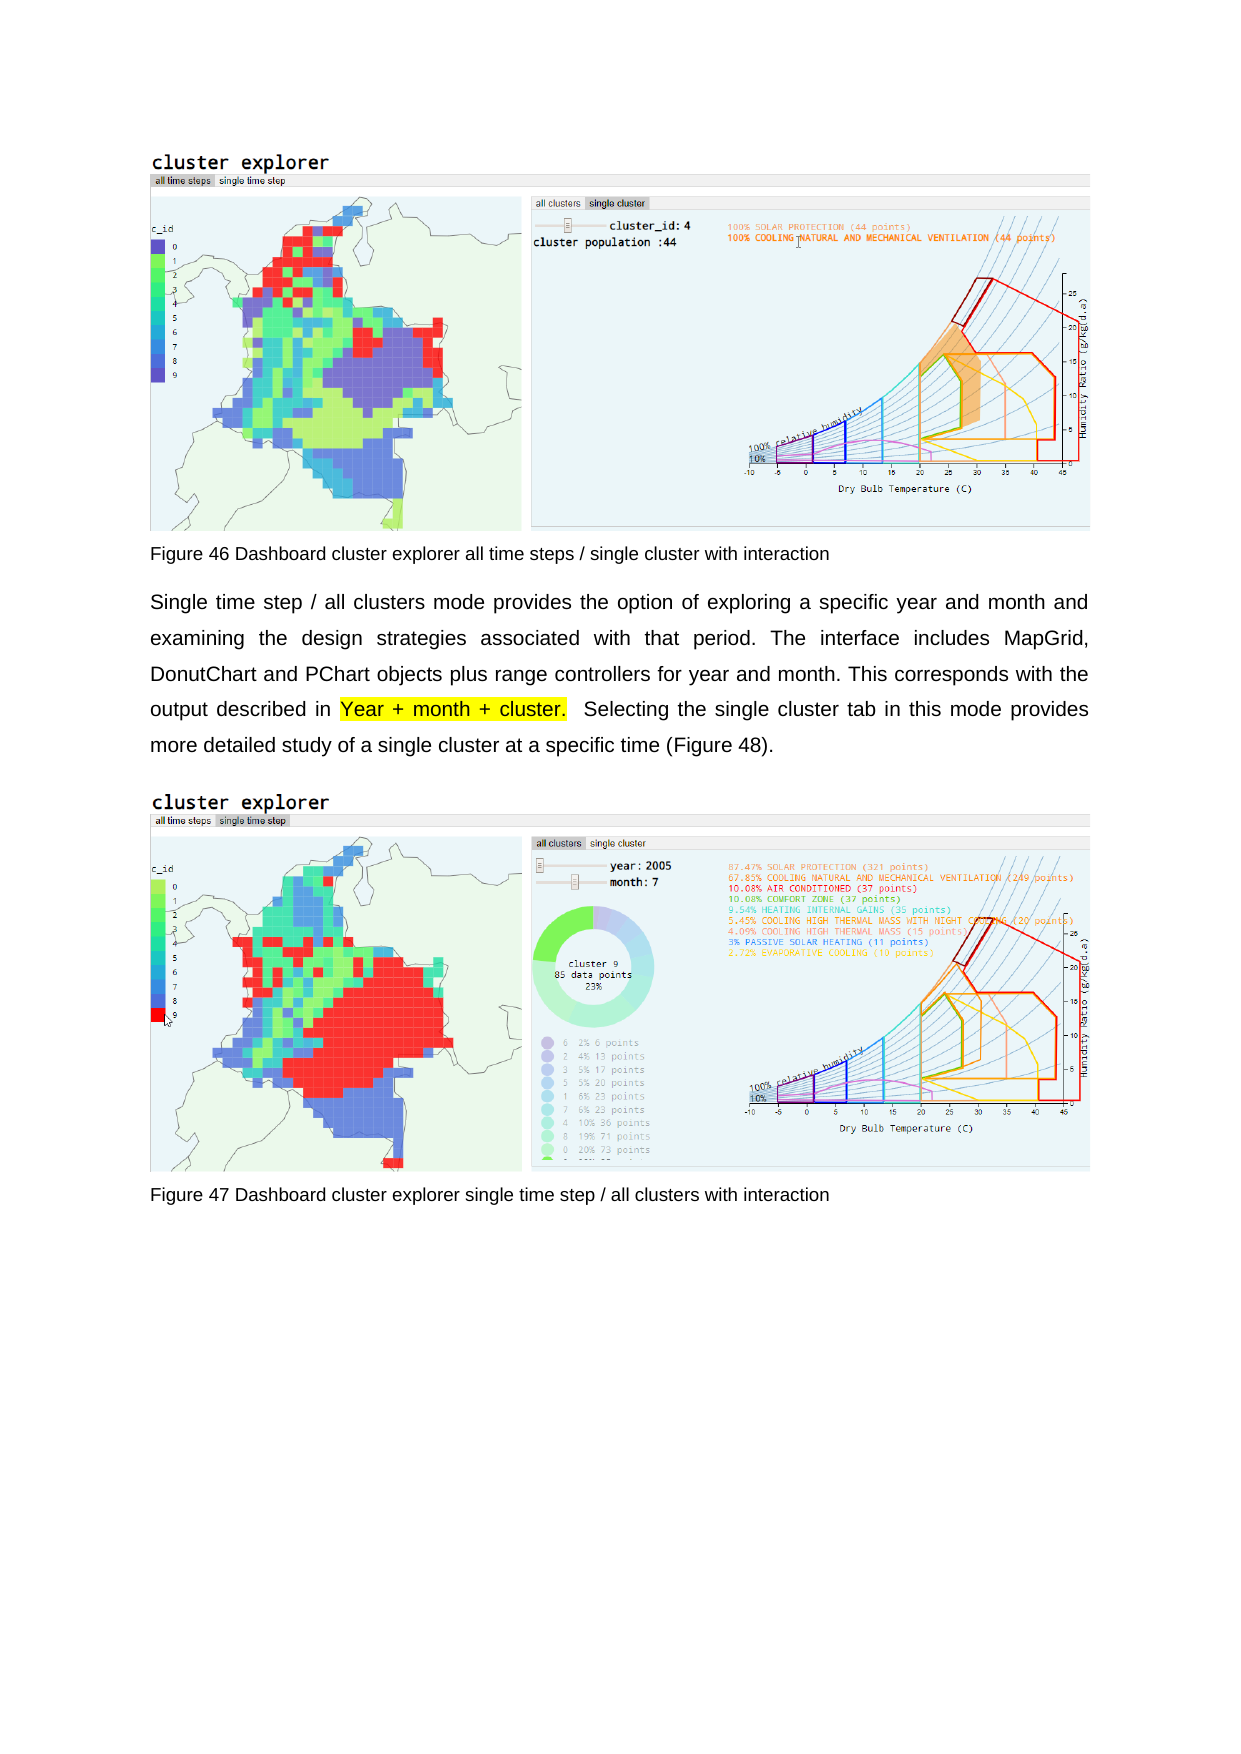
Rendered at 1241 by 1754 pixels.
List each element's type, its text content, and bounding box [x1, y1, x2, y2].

picture [150, 794, 1091, 1172]
text Figure 47 Dashboard cluster explorer single time step / all clusters with interaction [150, 1184, 1090, 1206]
text Single time step / all clusters mode provides the option of exploring a specific year and month and examining the design strategies associated with that period. The interface includes MapGrid, DonutChart and PChart objects plus range controllers for year and month. This corresponds with the output described in Year + month + cluster. Selecting the single cluster tab in this mode provides more detailed study of a single cluster at a specific time (Figure 48). [150, 589, 1090, 757]
text Figure 46 Dashboard cluster explorer all time steps / single cluster with interaction [150, 543, 1090, 564]
picture [150, 150, 1091, 531]
